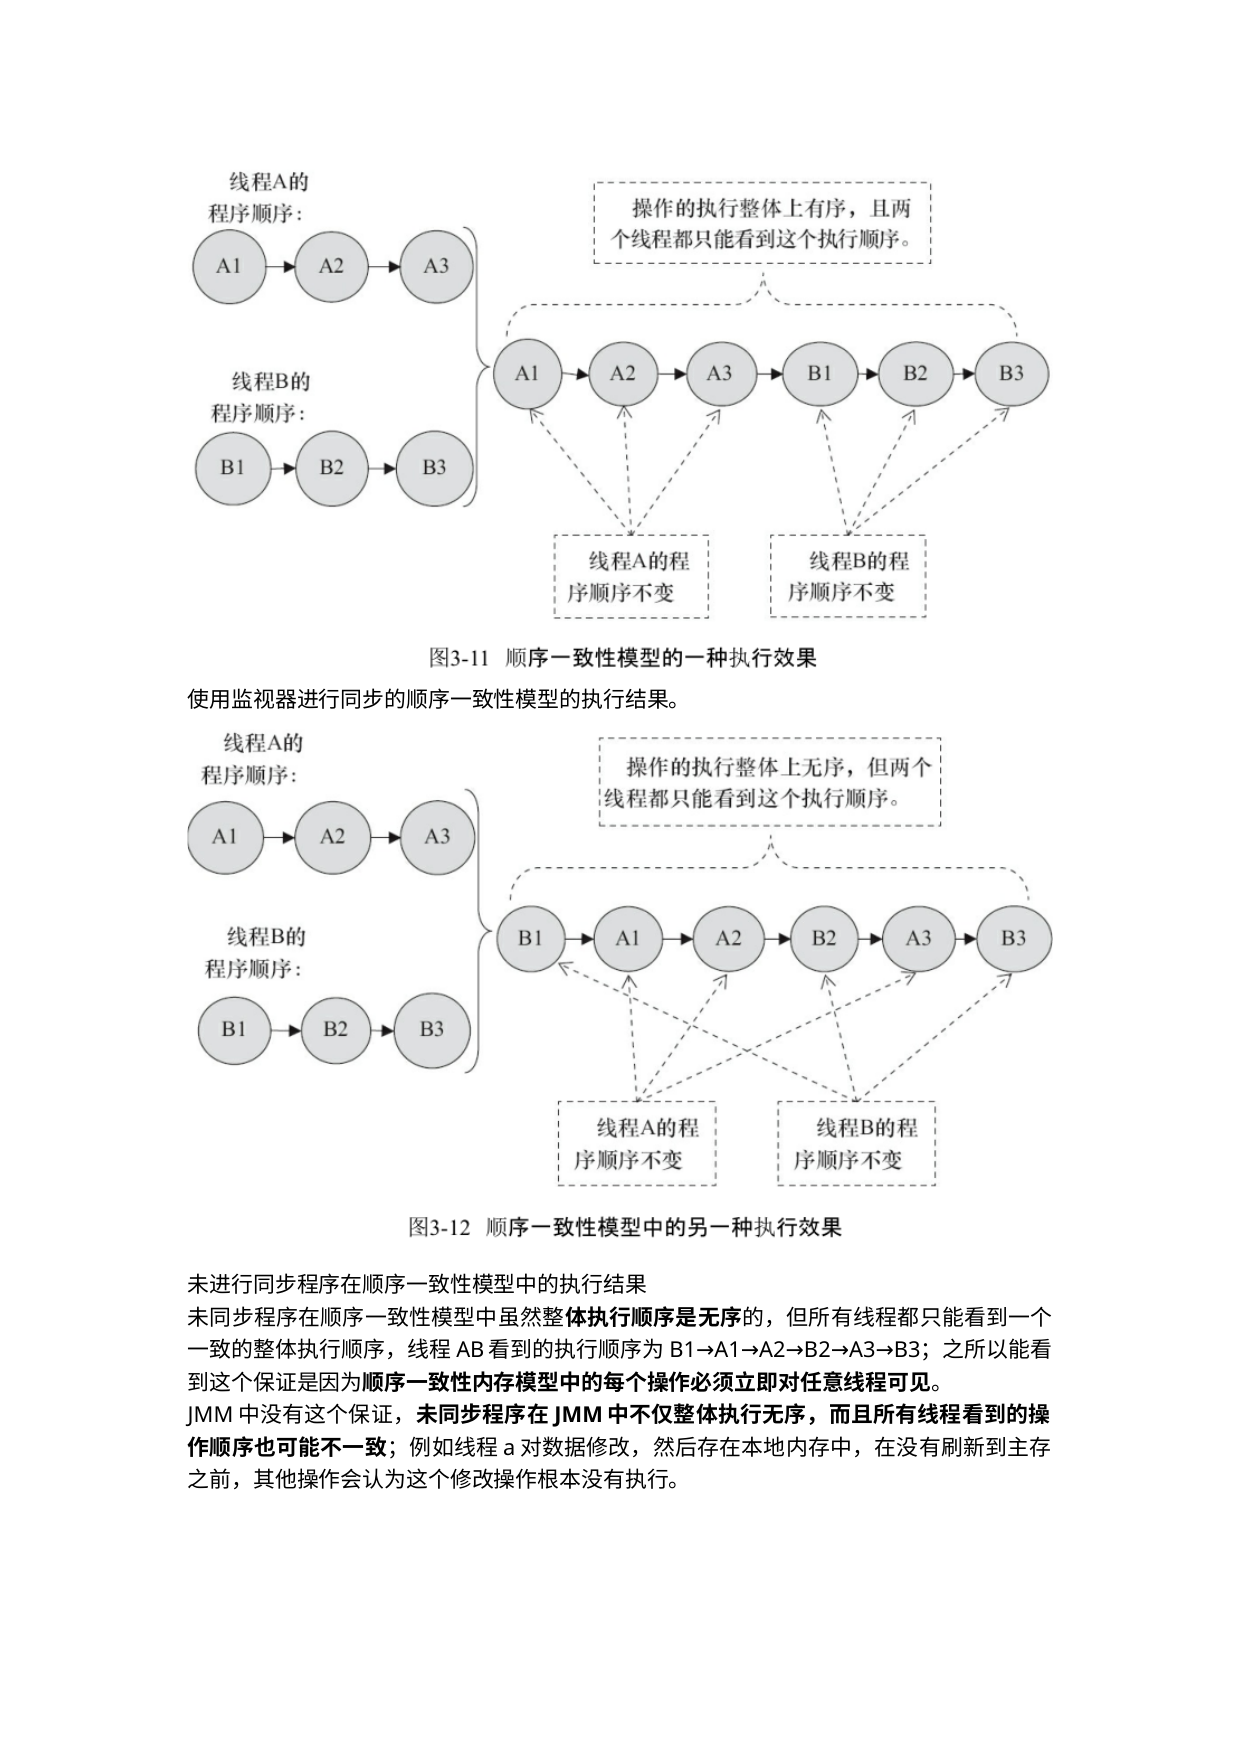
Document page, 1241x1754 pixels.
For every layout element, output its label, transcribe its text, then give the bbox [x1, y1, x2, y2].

text JMM中没有这个保证，未同步程序在JMM中不仅整体执行无序，而且所有线程看到的操作顺序也可能不一致；例如线程a对数据修改，然后存在本地内存中，在没有刷新到主存之前，其他操作会认为这个修改操作根本没有执行。 [187, 1397, 1053, 1494]
text 使用监视器进行同步的顺序一致性模型的执行结果。 [187, 682, 1053, 714]
picture [187, 162, 1053, 679]
text 未同步程序在顺序一致性模型中虽然整体执行顺序是无序的，但所有线程都只能看到一个一致的整体执行顺序，线程AB看到的执行顺序为B1→A1→A2→B2→A3→B3；之所以能看到这个保证是因为顺序一致性内存模型中的每个操作必须立即对任意线程可见。 [187, 1299, 1053, 1397]
text 未进行同步程序在顺序一致性模型中的执行结果 [187, 1267, 1053, 1299]
picture [187, 714, 1053, 1244]
